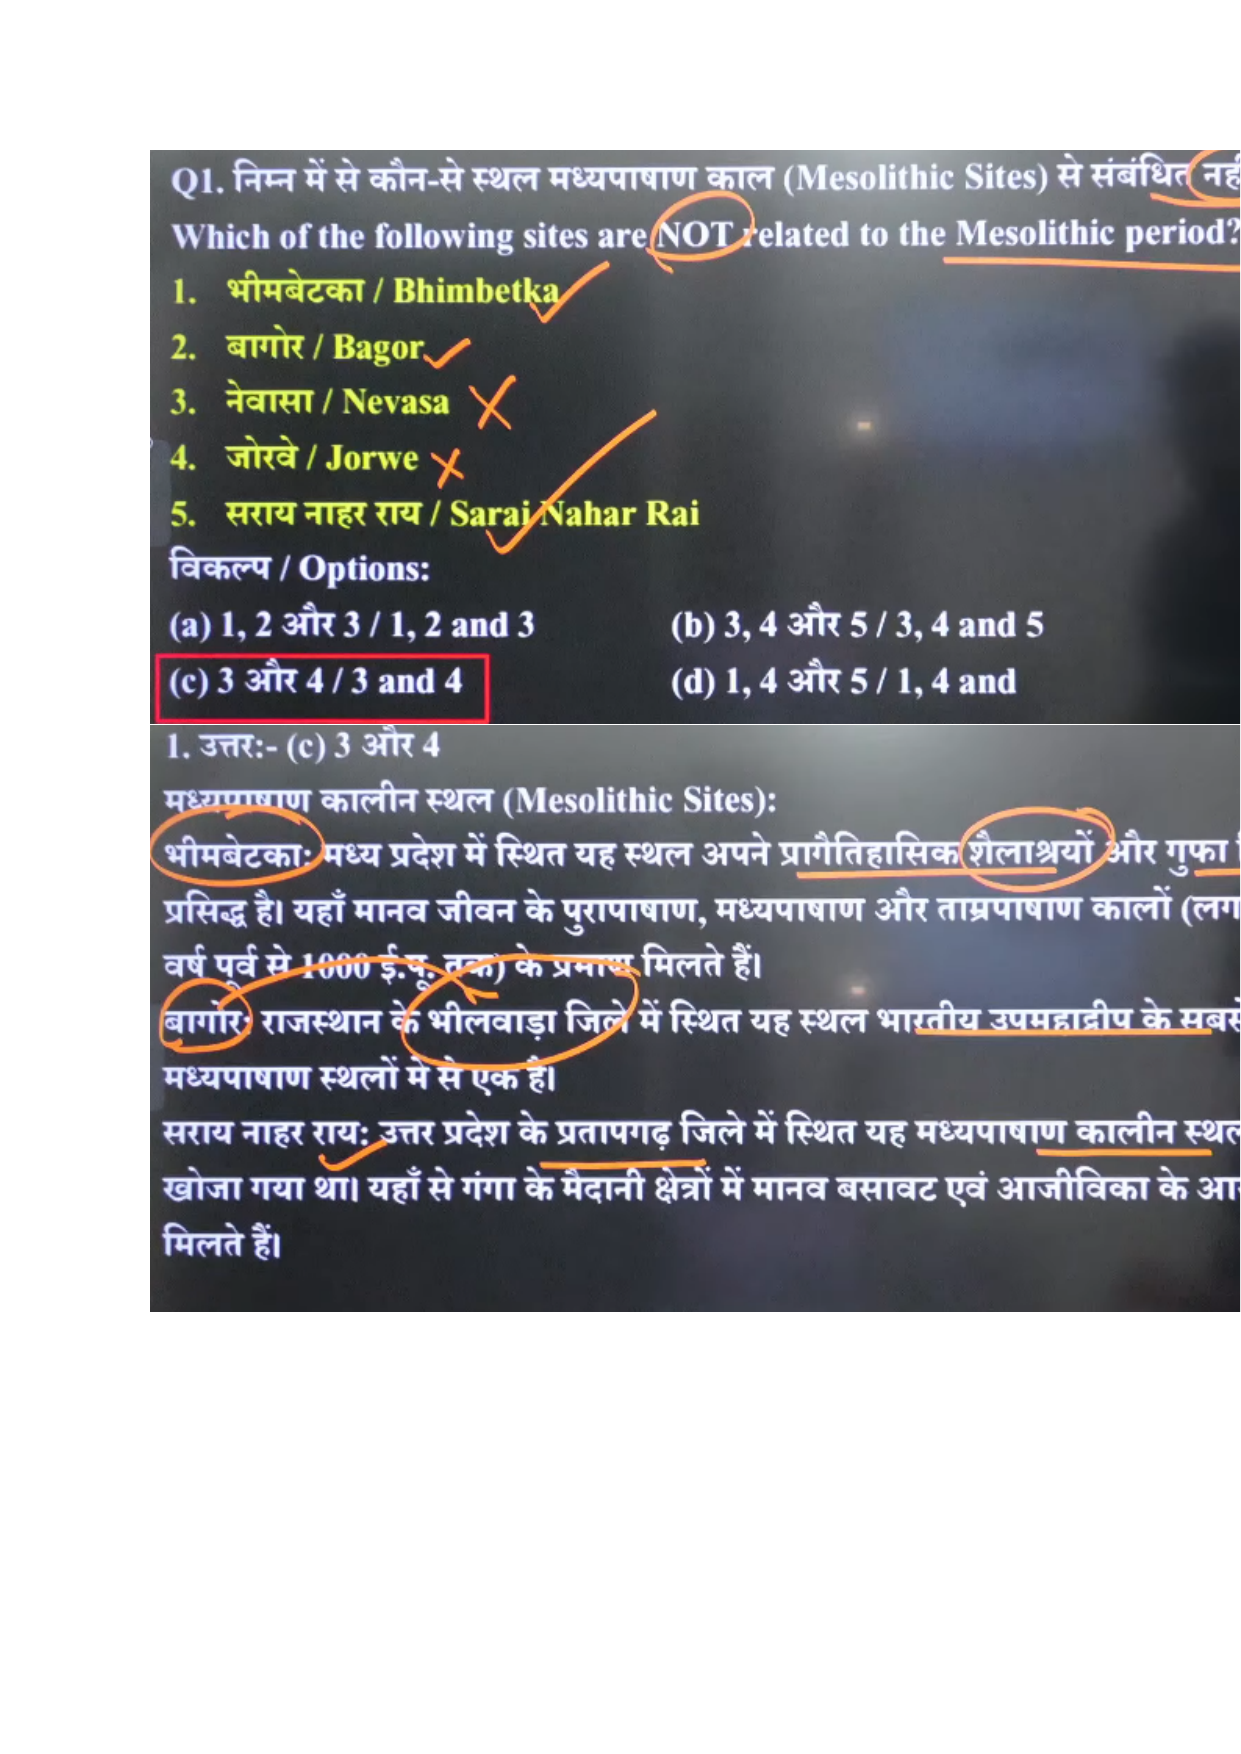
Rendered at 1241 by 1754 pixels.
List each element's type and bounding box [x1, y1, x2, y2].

picture [150, 150, 1241, 724]
picture [150, 725, 1241, 1312]
